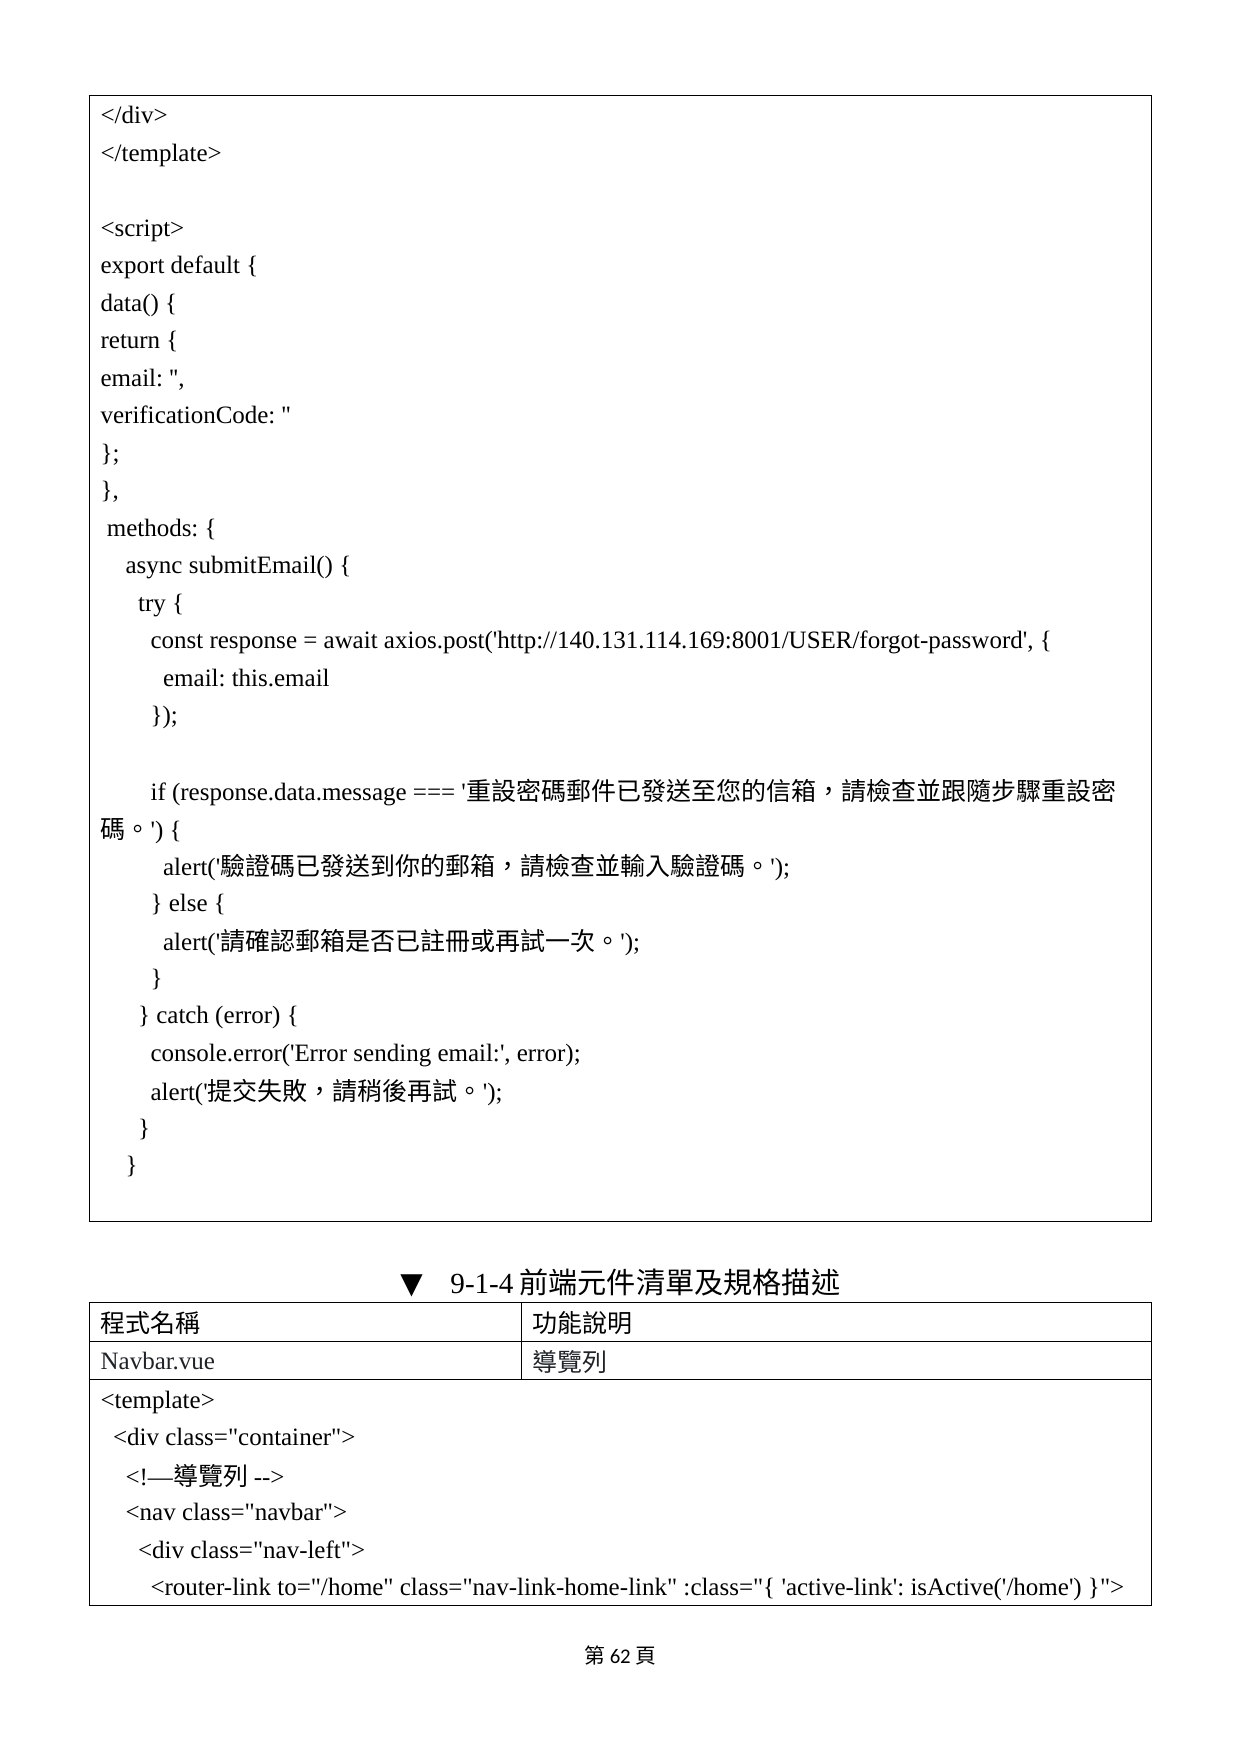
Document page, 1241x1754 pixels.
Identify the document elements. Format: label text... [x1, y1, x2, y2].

table_header 功能說明 [522, 1303, 1151, 1341]
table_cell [90, 96, 1151, 1221]
table_header 程式名稱 [90, 1303, 521, 1341]
table_cell Navbar.vue [90, 1342, 521, 1379]
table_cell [90, 1380, 1151, 1605]
table_cell 導覽列 [522, 1342, 1151, 1379]
text 9-1-4前端元件清單及規格描述 [89, 1260, 1152, 1302]
